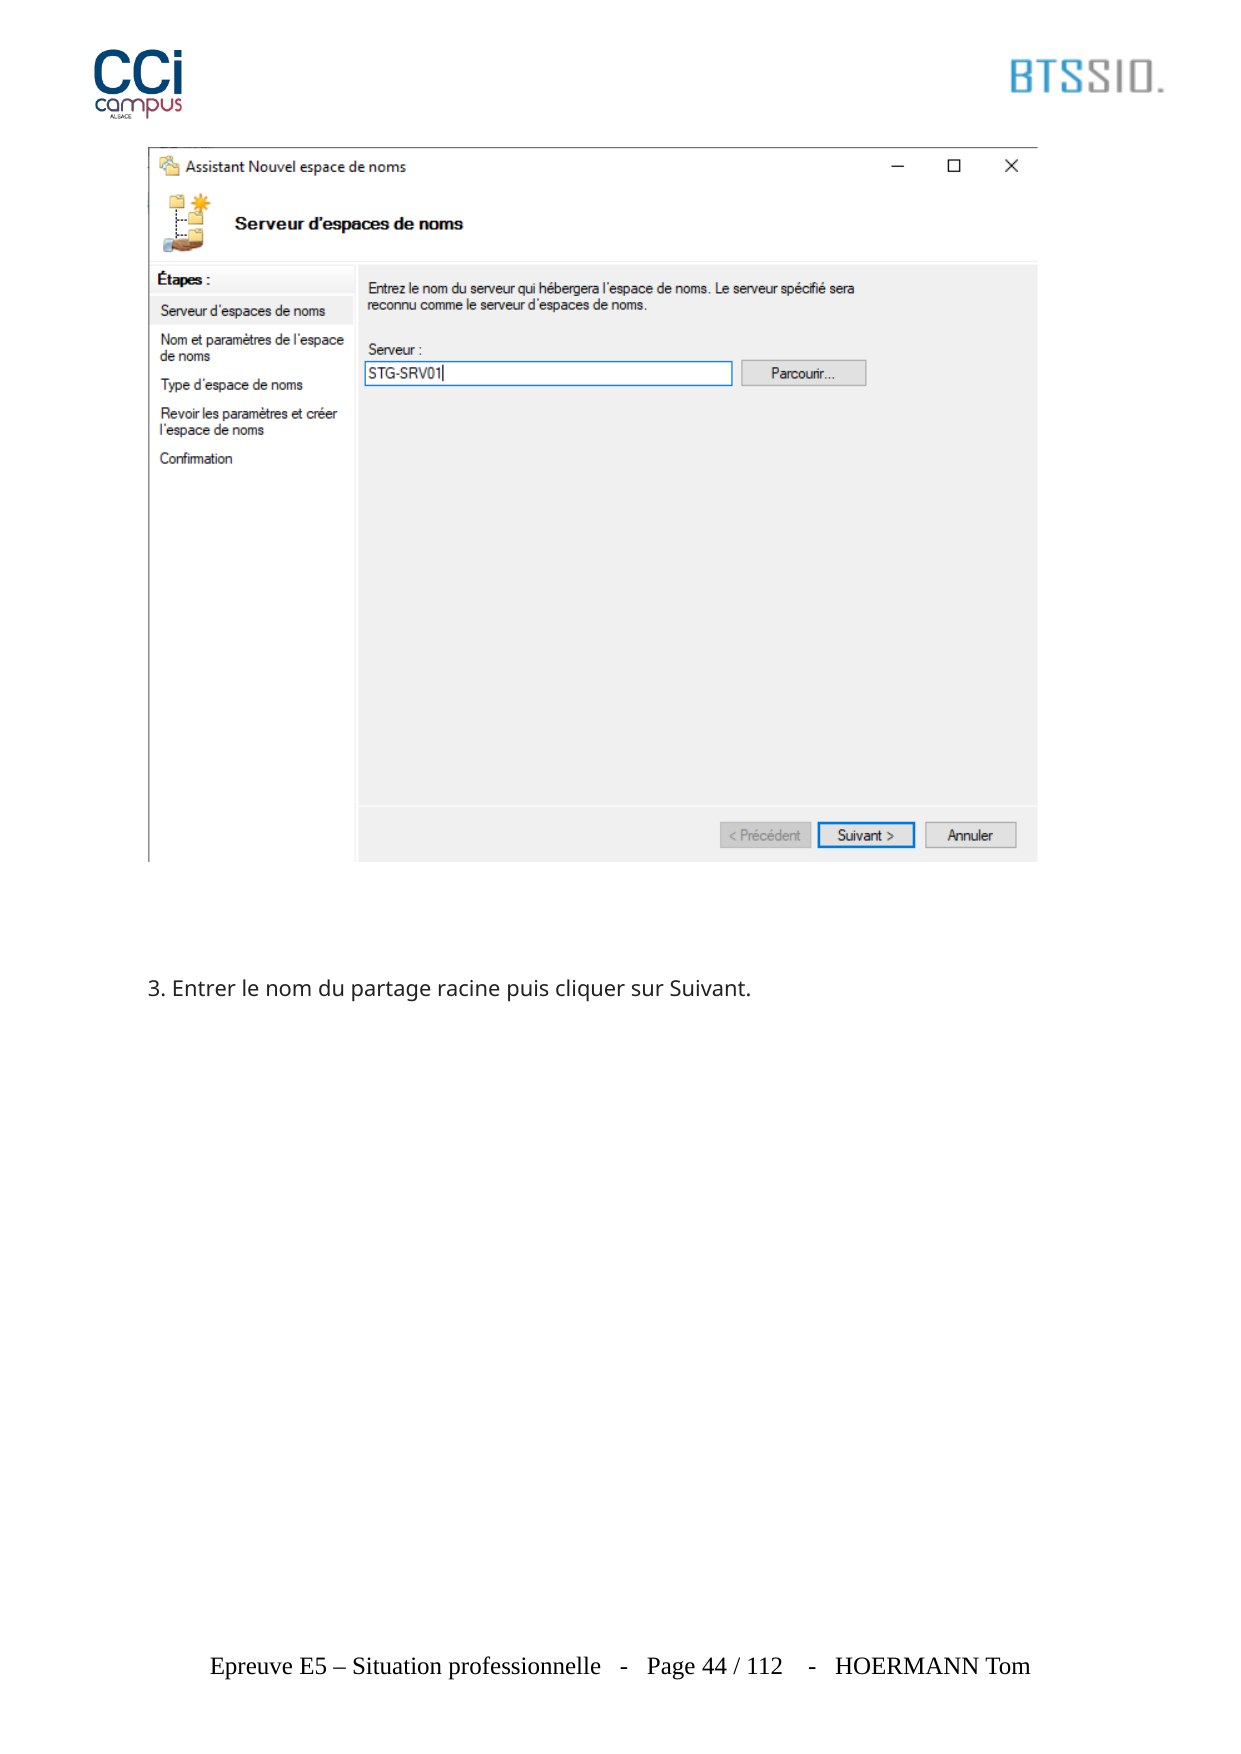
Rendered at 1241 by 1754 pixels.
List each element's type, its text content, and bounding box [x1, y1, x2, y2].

text 3. Entrer le nom du partage racine puis cliquer sur Suivant. [148, 973, 1093, 1003]
picture [1004, 46, 1169, 104]
picture [81, 44, 194, 123]
picture [147, 147, 1038, 862]
